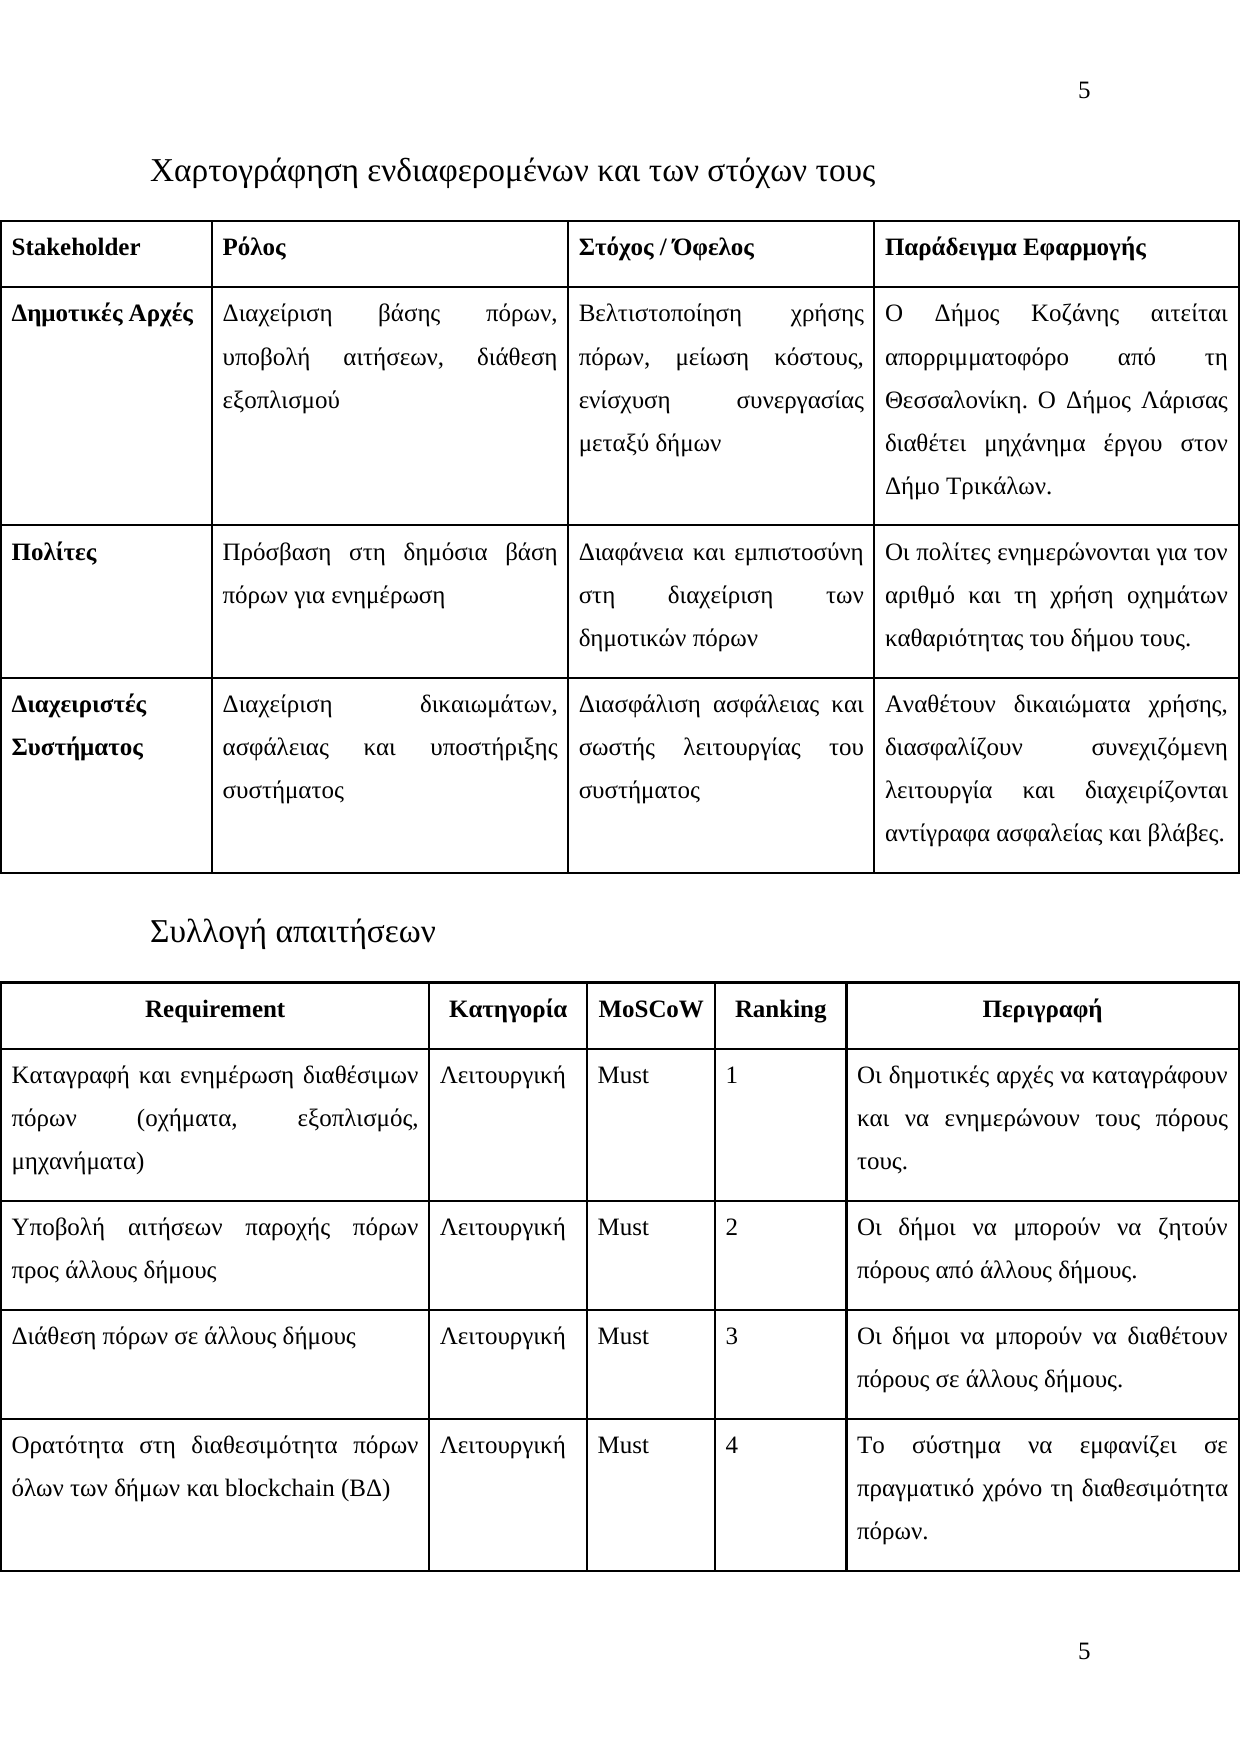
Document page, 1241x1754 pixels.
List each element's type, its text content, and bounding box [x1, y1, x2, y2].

table_cell Λειτουργική [430, 1050, 586, 1199]
table_header Κατηγορία [430, 984, 586, 1047]
table_cell Ορατότητα στη διαθεσιμότητα πόρων όλων των δήμων και blockchain (ΒΔ) [2, 1420, 428, 1570]
table_header Παράδειγμα Εφαρμογής [875, 222, 1238, 286]
table_cell Διαφάνεια και εμπιστοσύνη στη διαχείριση των δημοτικών πόρων [569, 526, 873, 677]
table_cell Αναθέτουν δικαιώματα χρήσης, διασφαλίζουν συνεχιζόμενη λειτουργία και διαχειρίζονται αντίγραφα ασφαλείας και βλάβες. [875, 679, 1238, 872]
table_cell Καταγραφή και ενημέρωση διαθέσιμων πόρων (οχήματα, εξοπλισμός, μηχανήματα) [2, 1050, 428, 1199]
table_cell Διαχείριση δικαιωμάτων, ασφάλειας και υποστήριξης συστήματος [213, 679, 567, 872]
table_header Ranking [716, 984, 845, 1047]
table_cell Διαχειριστές Συστήματος [2, 679, 211, 872]
table_header Stakeholder [2, 222, 211, 286]
table_cell Λειτουργική [430, 1202, 586, 1309]
table_header Στόχος / Όφελος [569, 222, 873, 286]
table_header MoSCoW [588, 984, 714, 1047]
table_cell 3 [716, 1311, 845, 1418]
table_cell Must [588, 1311, 714, 1418]
table_cell Διάθεση πόρων σε άλλους δήμους [2, 1311, 428, 1418]
table_cell Οι δήμοι να μπορούν να ζητούν πόρους από άλλους δήμους. [848, 1202, 1238, 1309]
table_header Ρόλος [213, 222, 567, 286]
table_cell Διασφάλιση ασφάλειας και σωστής λειτουργίας του συστήματος [569, 679, 873, 872]
table_header Περιγραφή [848, 984, 1238, 1047]
table_cell 2 [716, 1202, 845, 1309]
table_cell Πολίτες [2, 526, 211, 677]
table_cell Λειτουργική [430, 1311, 586, 1418]
table_cell Βελτιστοποίηση χρήσης πόρων, μείωση κόστους, ενίσχυση συνεργασίας μεταξύ δήμων [569, 288, 873, 524]
table_cell Διαχείριση βάσης πόρων, υποβολή αιτήσεων, διάθεση εξοπλισμού [213, 288, 567, 524]
table_cell Οι πολίτες ενημερώνονται για τον αριθμό και τη χρήση οχημάτων καθαριότητας του δήμου τους. [875, 526, 1238, 677]
table_cell 1 [716, 1050, 845, 1199]
table_cell Must [588, 1050, 714, 1199]
table_cell Must [588, 1420, 714, 1570]
table_cell Πρόσβαση στη δημόσια βάση πόρων για ενημέρωση [213, 526, 567, 677]
subtitle Συλλογή απαιτήσεων [150, 911, 1090, 950]
table_cell Λειτουργική [430, 1420, 586, 1570]
table_header Requirement [2, 984, 428, 1047]
table_cell Το σύστημα να εμφανίζει σε πραγματικό χρόνο τη διαθεσιμότητα πόρων. [848, 1420, 1238, 1570]
table_cell Υποβολή αιτήσεων παροχής πόρων προς άλλους δήμους [2, 1202, 428, 1309]
table_cell Must [588, 1202, 714, 1309]
table_cell Οι δήμοι να μπορούν να διαθέτουν πόρους σε άλλους δήμους. [848, 1311, 1238, 1418]
table_cell Οι δημοτικές αρχές να καταγράφουν και να ενημερώνουν τους πόρους τους. [848, 1050, 1238, 1199]
subtitle Χαρτογράφηση ενδιαφερομένων και των στόχων τους [150, 150, 1090, 188]
table_cell Ο Δήμος Κοζάνης αιτείται απορριμματοφόρο από τη Θεσσαλονίκη. Ο Δήμος Λάρισας διαθέτει μηχάνημα έργου στον Δήμο Τρικάλων. [875, 288, 1238, 524]
table_cell Δημοτικές Αρχές [2, 288, 211, 524]
table_cell 4 [716, 1420, 845, 1570]
